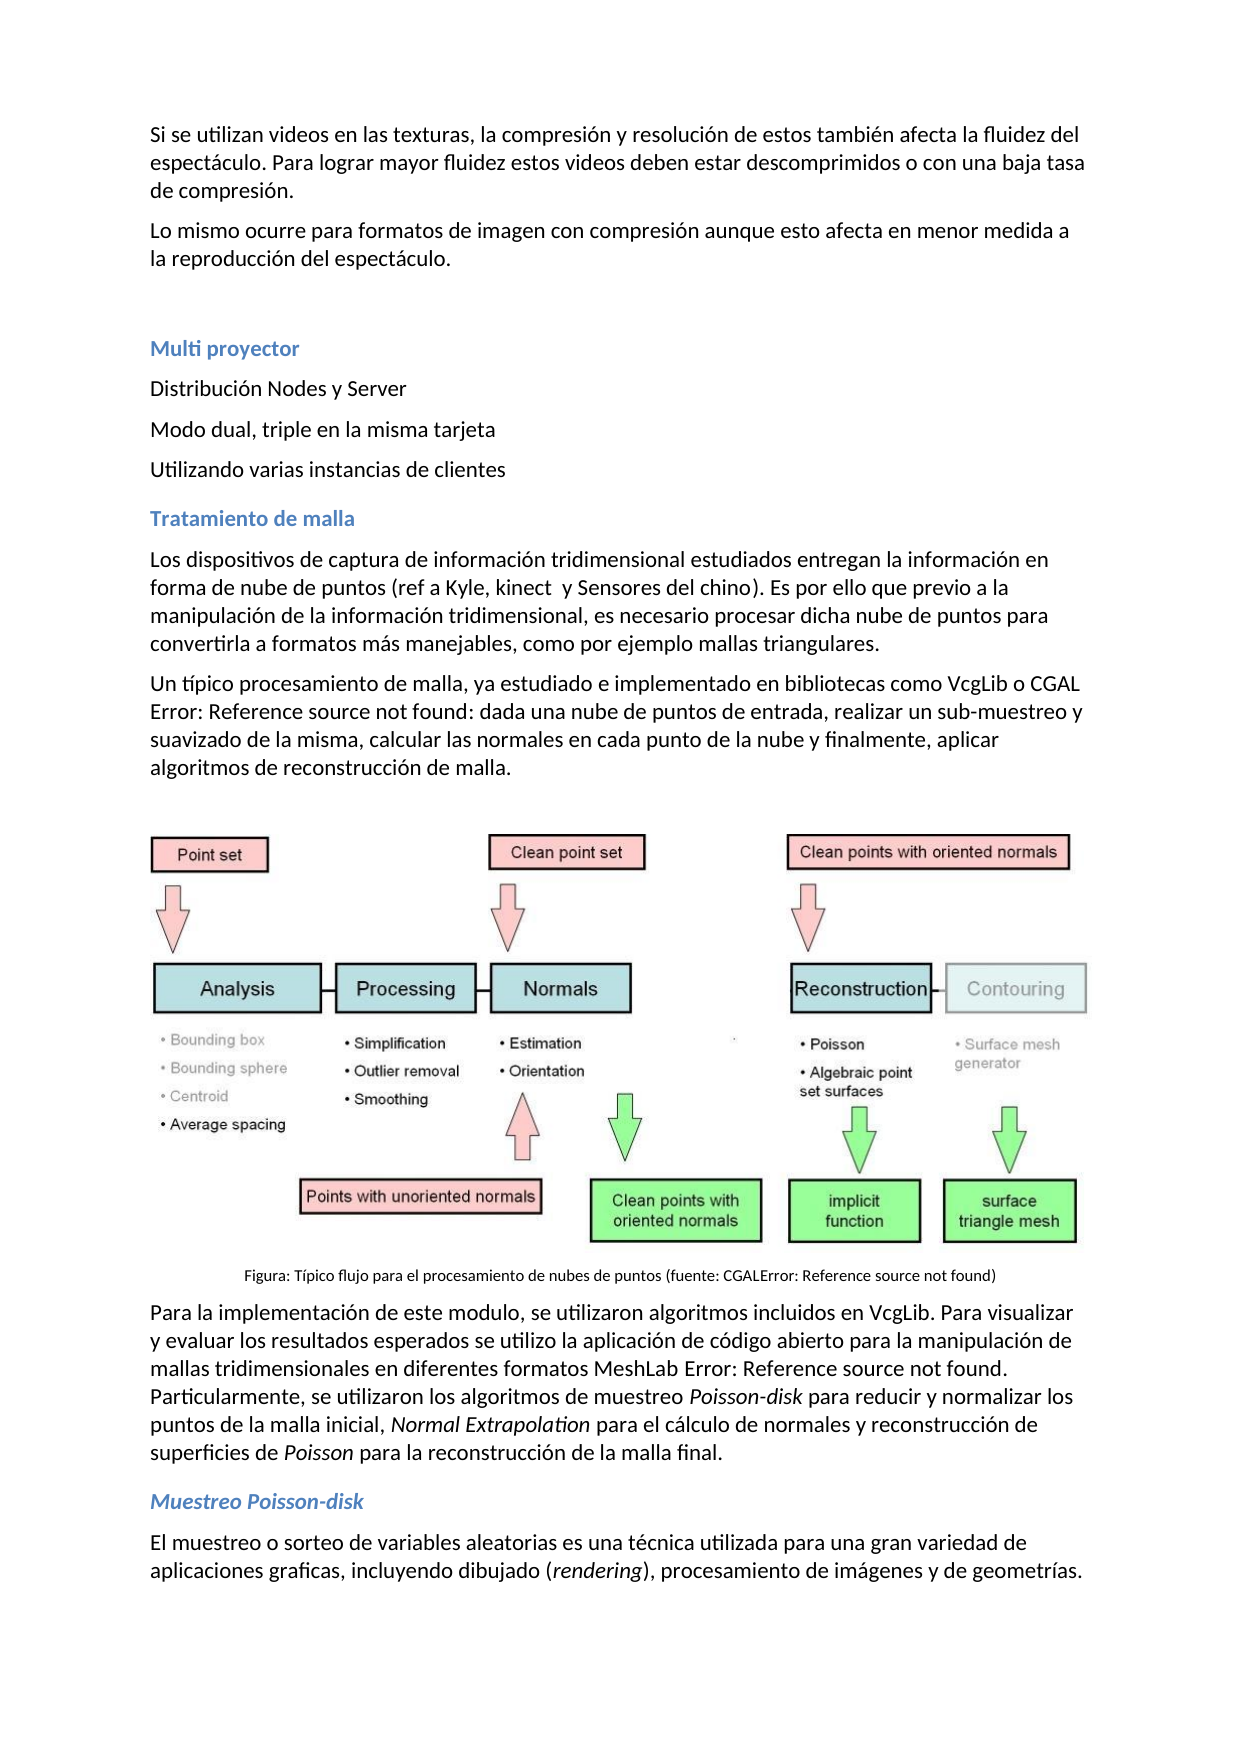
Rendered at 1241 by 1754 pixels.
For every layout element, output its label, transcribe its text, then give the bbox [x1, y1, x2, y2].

subtitle Multi proyector [150, 334, 1090, 362]
text Distribución Nodes y Server [150, 374, 1090, 402]
text El muestreo o sorteo de variables aleatorias es una técnica utilizada para una gran variedad de aplicaciones graficas, incluyendo dibujado (rendering), procesamiento de imágenes y de geometrías. [150, 1528, 1090, 1584]
subtitle Muestreo Poisson-disk [150, 1487, 1090, 1515]
text Utilizando varias instancias de clientes [150, 456, 1090, 483]
text Si se utilizan videos en las texturas, la compresión y resolución de estos también afecta la fluidez del espectáculo. Para lograr mayor fluidez estos videos deben estar descomprimidos o con una baja tasa de compresión. [150, 120, 1090, 204]
text Lo mismo ocurre para formatos de imagen con compresión aunque esto afecta en menor medida a la reproducción del espectáculo. [150, 217, 1090, 273]
subtitle Tratamiento de malla [150, 504, 1090, 532]
text Modo dual, triple en la misma tarjeta [150, 415, 1090, 443]
text Los dispositivos de captura de información tridimensional estudiados entregan la información en forma de nube de puntos (ref a Kyle, kinect y Sensores del chino). Es por ello que previo a la manipulación de la información tridimensional, es necesario procesar dicha nube de puntos para convertirla a formatos más manejables, como por ejemplo mallas triangulares. [150, 545, 1090, 657]
picture [150, 834, 1094, 1253]
